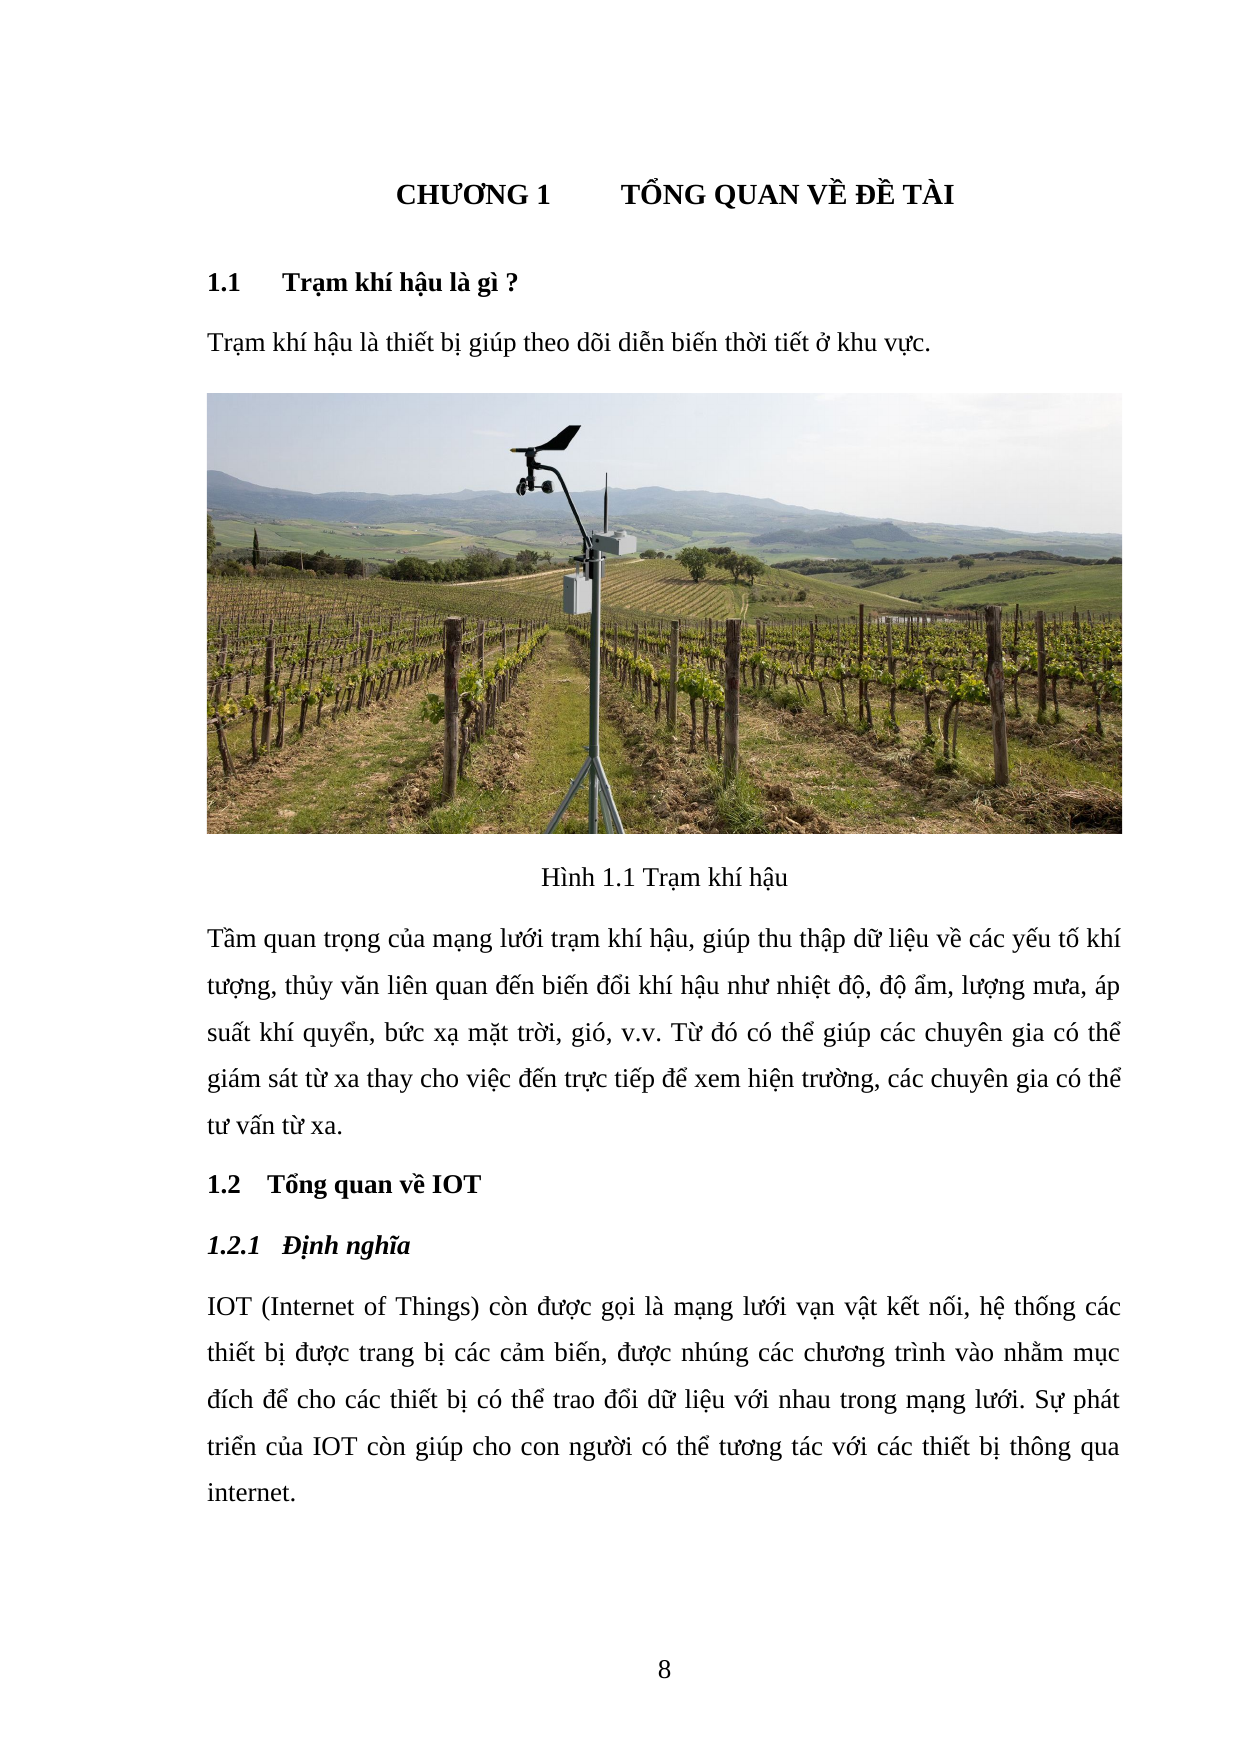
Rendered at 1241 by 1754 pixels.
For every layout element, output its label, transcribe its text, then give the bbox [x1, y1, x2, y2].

text Tầm quan trọng của mạng lưới trạm khí hậu, giúp thu thập dữ liệu về các yếu tố khí tượng, thủy văn liên quan đến biến đổi khí hậu như nhiệt độ, độ ẩm, lượng mưa, áp suất khí quyển, bức xạ mặt trời, gió, v.v. Từ đó có thể giúp các chuyên gia có thể giám sát từ xa thay cho việc đến trực tiếp để xem hiện trường, các chuyên gia có thể tư vấn từ xa. [207, 922, 1122, 1140]
picture [206, 393, 1123, 834]
subtitle Tổng quan về IOT [207, 1168, 1122, 1199]
subtitle TỔNG QUAN VỀ ĐỀ TÀI [207, 177, 1143, 211]
text IOT (Internet of Things) còn được gọi là mạng lưới vạn vật kết nối, hệ thống các thiết bị được trang bị các cảm biến, được nhúng các chương trình vào nhằm mục đích để cho các thiết bị có thể trao đổi dữ liệu với nhau trong mạng lưới. Sự phát triển của IOT còn giúp cho con người có thể tương tác với các thiết bị thông qua internet. [207, 1289, 1122, 1507]
subtitle Định nghĩa [207, 1229, 1122, 1260]
subtitle Trạm khí hậu là gì ? [207, 266, 1122, 297]
text Trạm khí hậu là thiết bị giúp theo dõi diễn biến thời tiết ở khu vực. [207, 326, 1122, 358]
